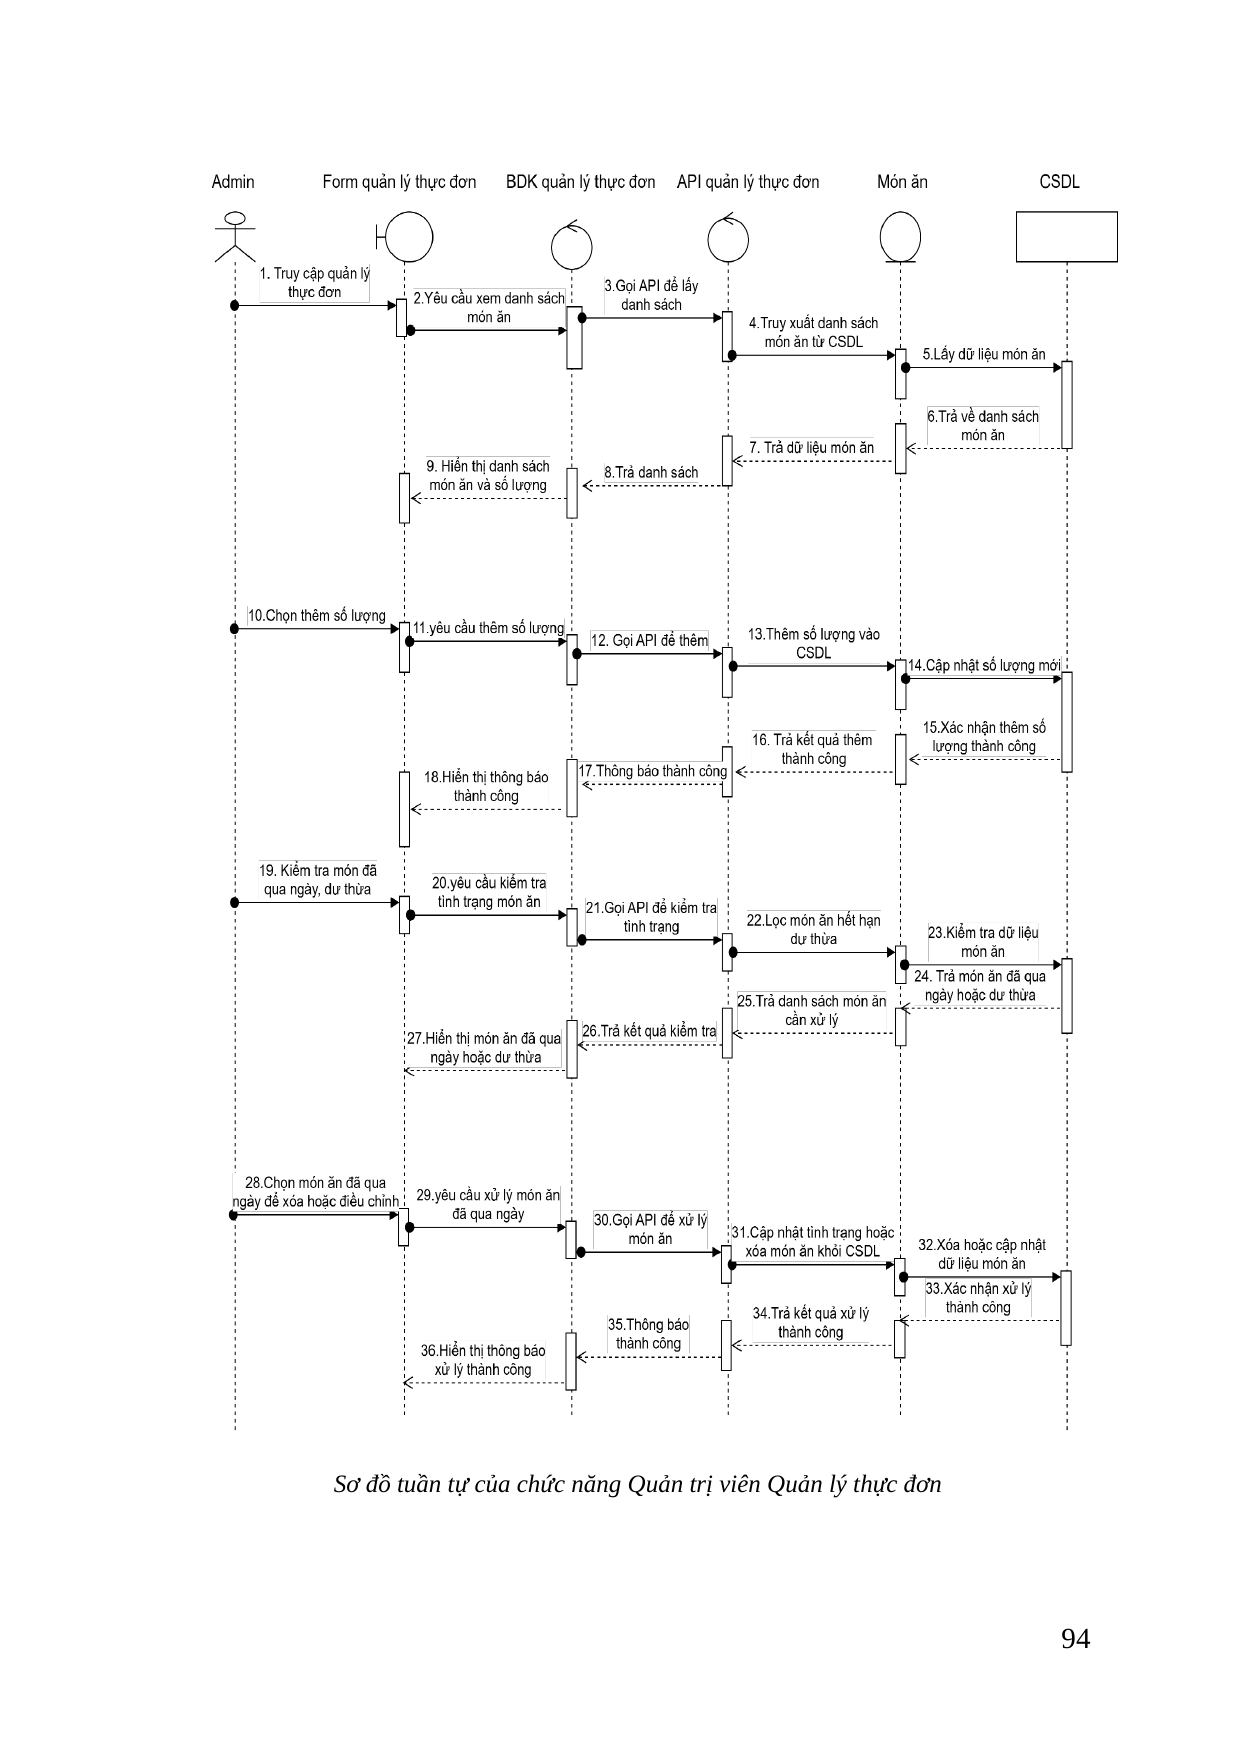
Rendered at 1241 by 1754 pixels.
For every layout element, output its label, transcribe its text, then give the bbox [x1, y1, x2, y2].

picture [187, 150, 1128, 1444]
text Sơ đồ tuần tự của chức năng Quản trị viên Quản lý thực đơn [187, 1471, 1090, 1497]
